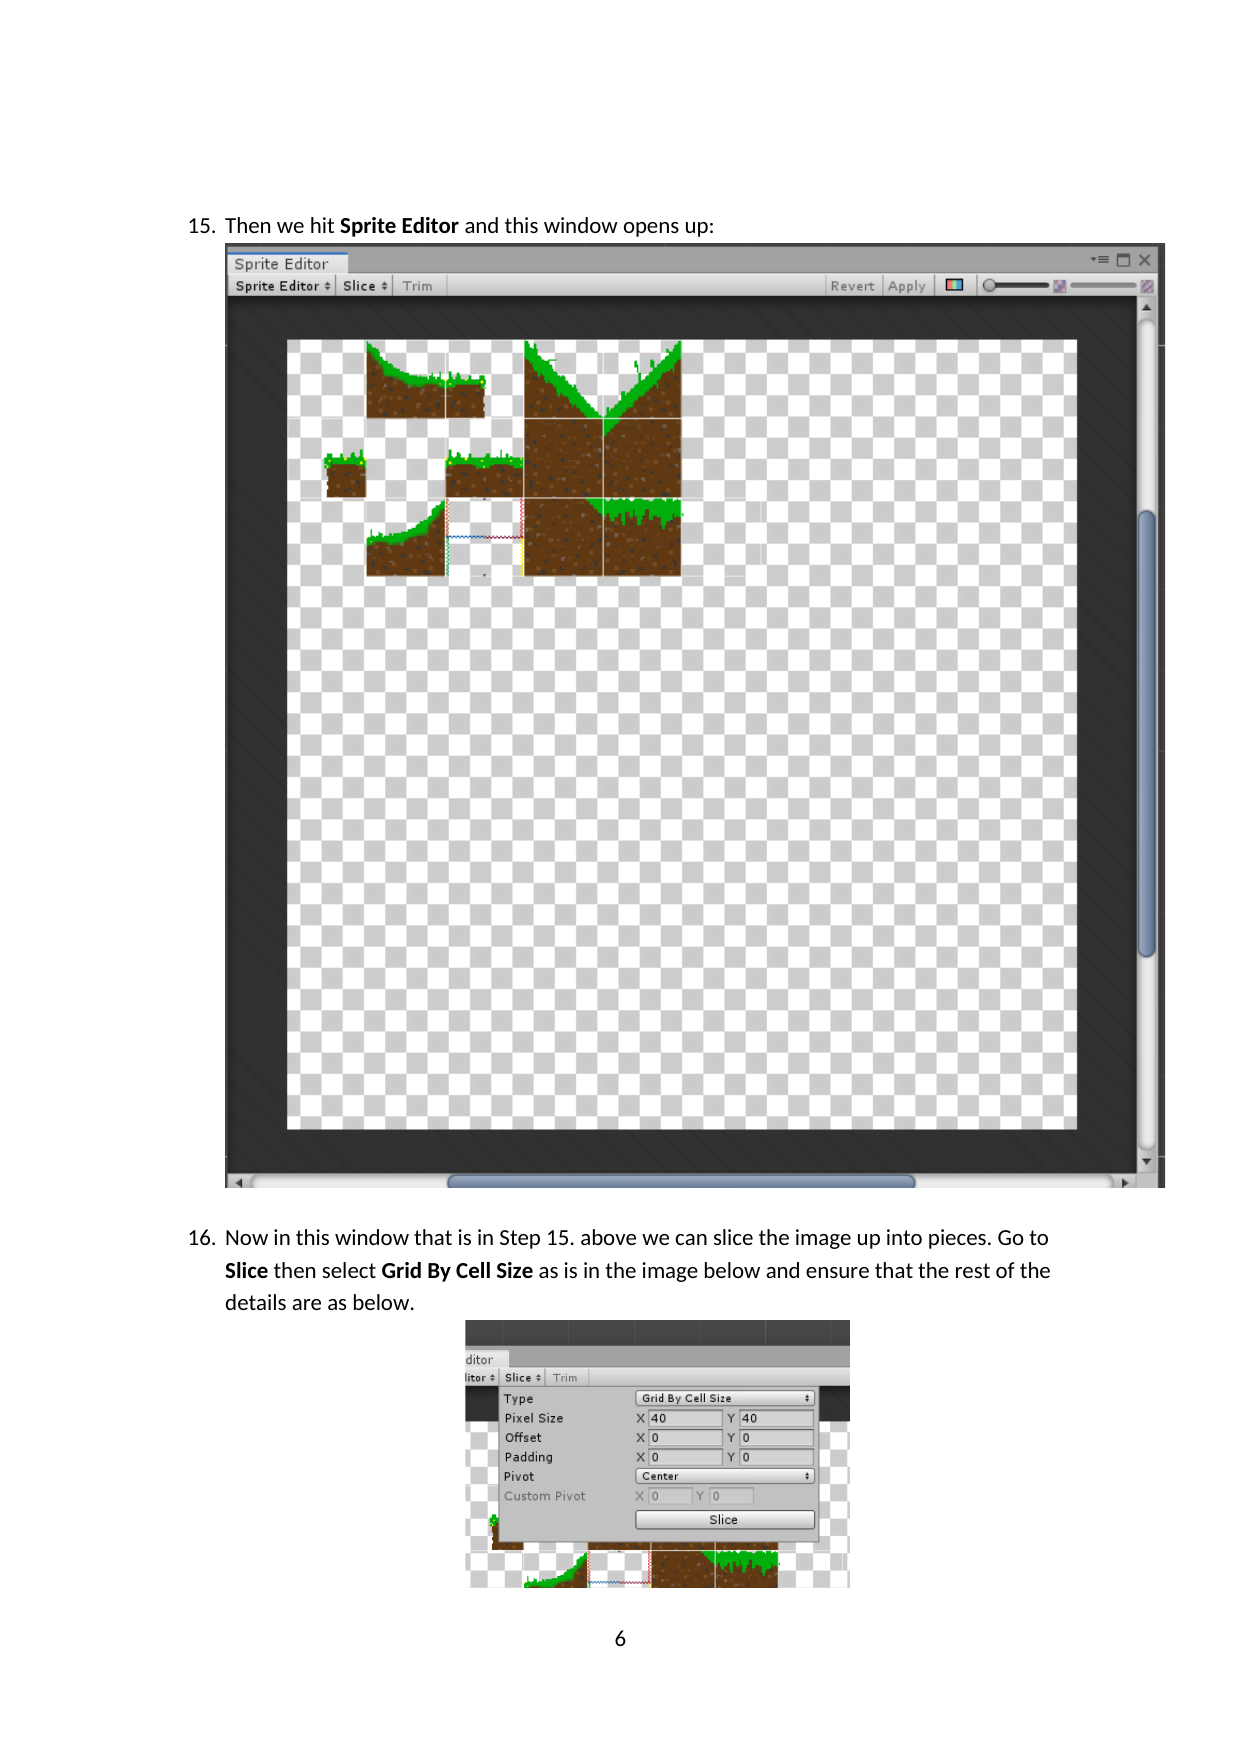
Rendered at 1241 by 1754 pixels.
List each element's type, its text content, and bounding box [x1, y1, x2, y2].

list Now in this window that is in Step 15. above we can slice the image up into pieces. Go to Slice then select Grid By Cell Size as is in the image below and ensure that the rest of the details are as below. [187, 1223, 1090, 1316]
picture [225, 243, 1166, 1188]
picture [465, 1320, 850, 1588]
list Then we hit Sprite Editor and this window opens up: [187, 211, 1090, 239]
